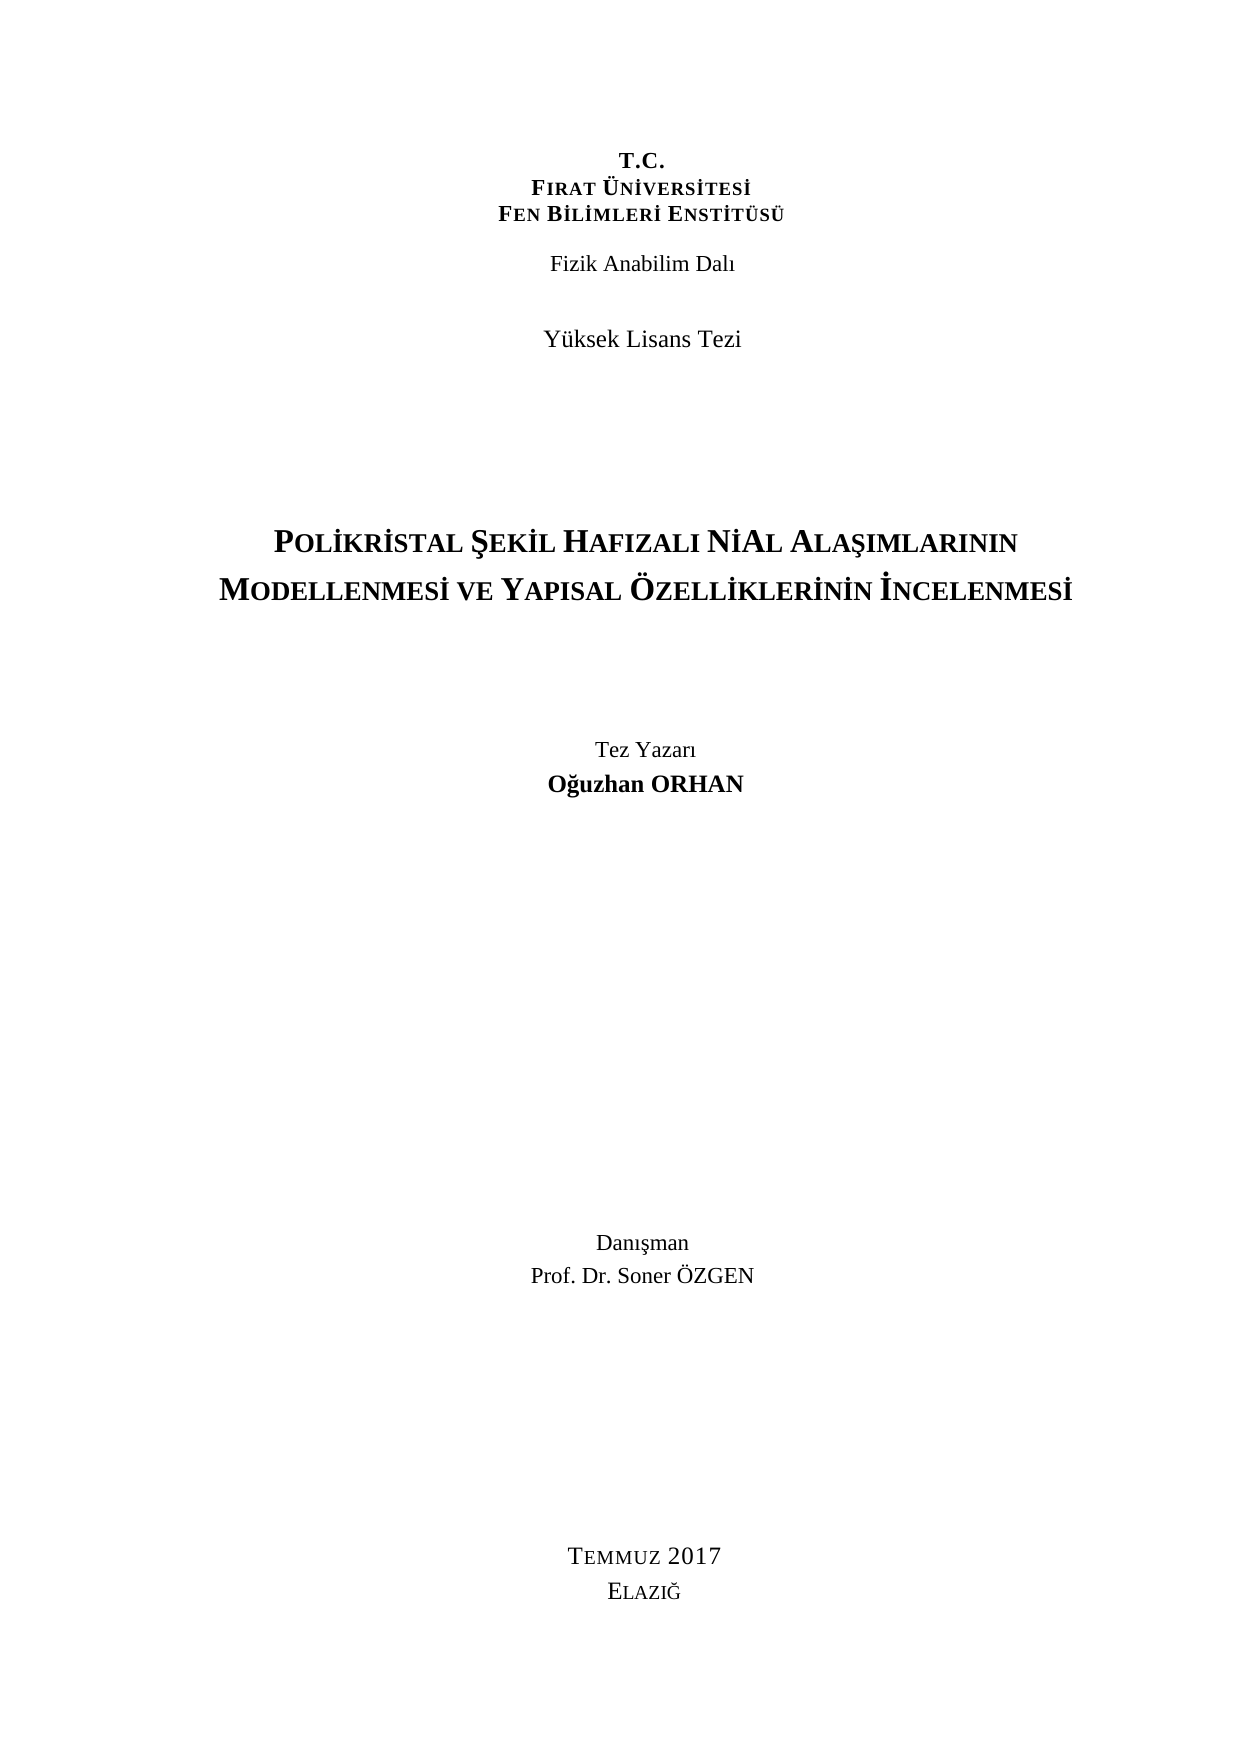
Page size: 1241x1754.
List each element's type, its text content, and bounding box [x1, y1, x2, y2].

text Prof. Dr. Soner ÖZGEN [531, 1262, 1154, 1288]
text POLİKRİSTAL ŞEKİL HAFIZALI NİAL ALAŞIMLARININ MODELLENMESİ VE YAPISAL ÖZELLİKLERİNİN İNCELENMESİ [211, 521, 1080, 607]
text T.C. [618, 148, 1154, 174]
text Fizik Anabilim Dalı [550, 250, 1154, 276]
text Yüksek Lisans Tezi [543, 324, 1154, 353]
text Danışman [596, 1229, 1154, 1256]
text Tez Yazarı Oğuzhan ORHAN [544, 736, 747, 798]
text FIRAT ÜNİVERSİTESİ FEN BİLİMLERİ ENSTİTÜSÜ [498, 174, 790, 226]
text TEMMUZ 2017 ELAZIĞ [564, 1541, 724, 1605]
